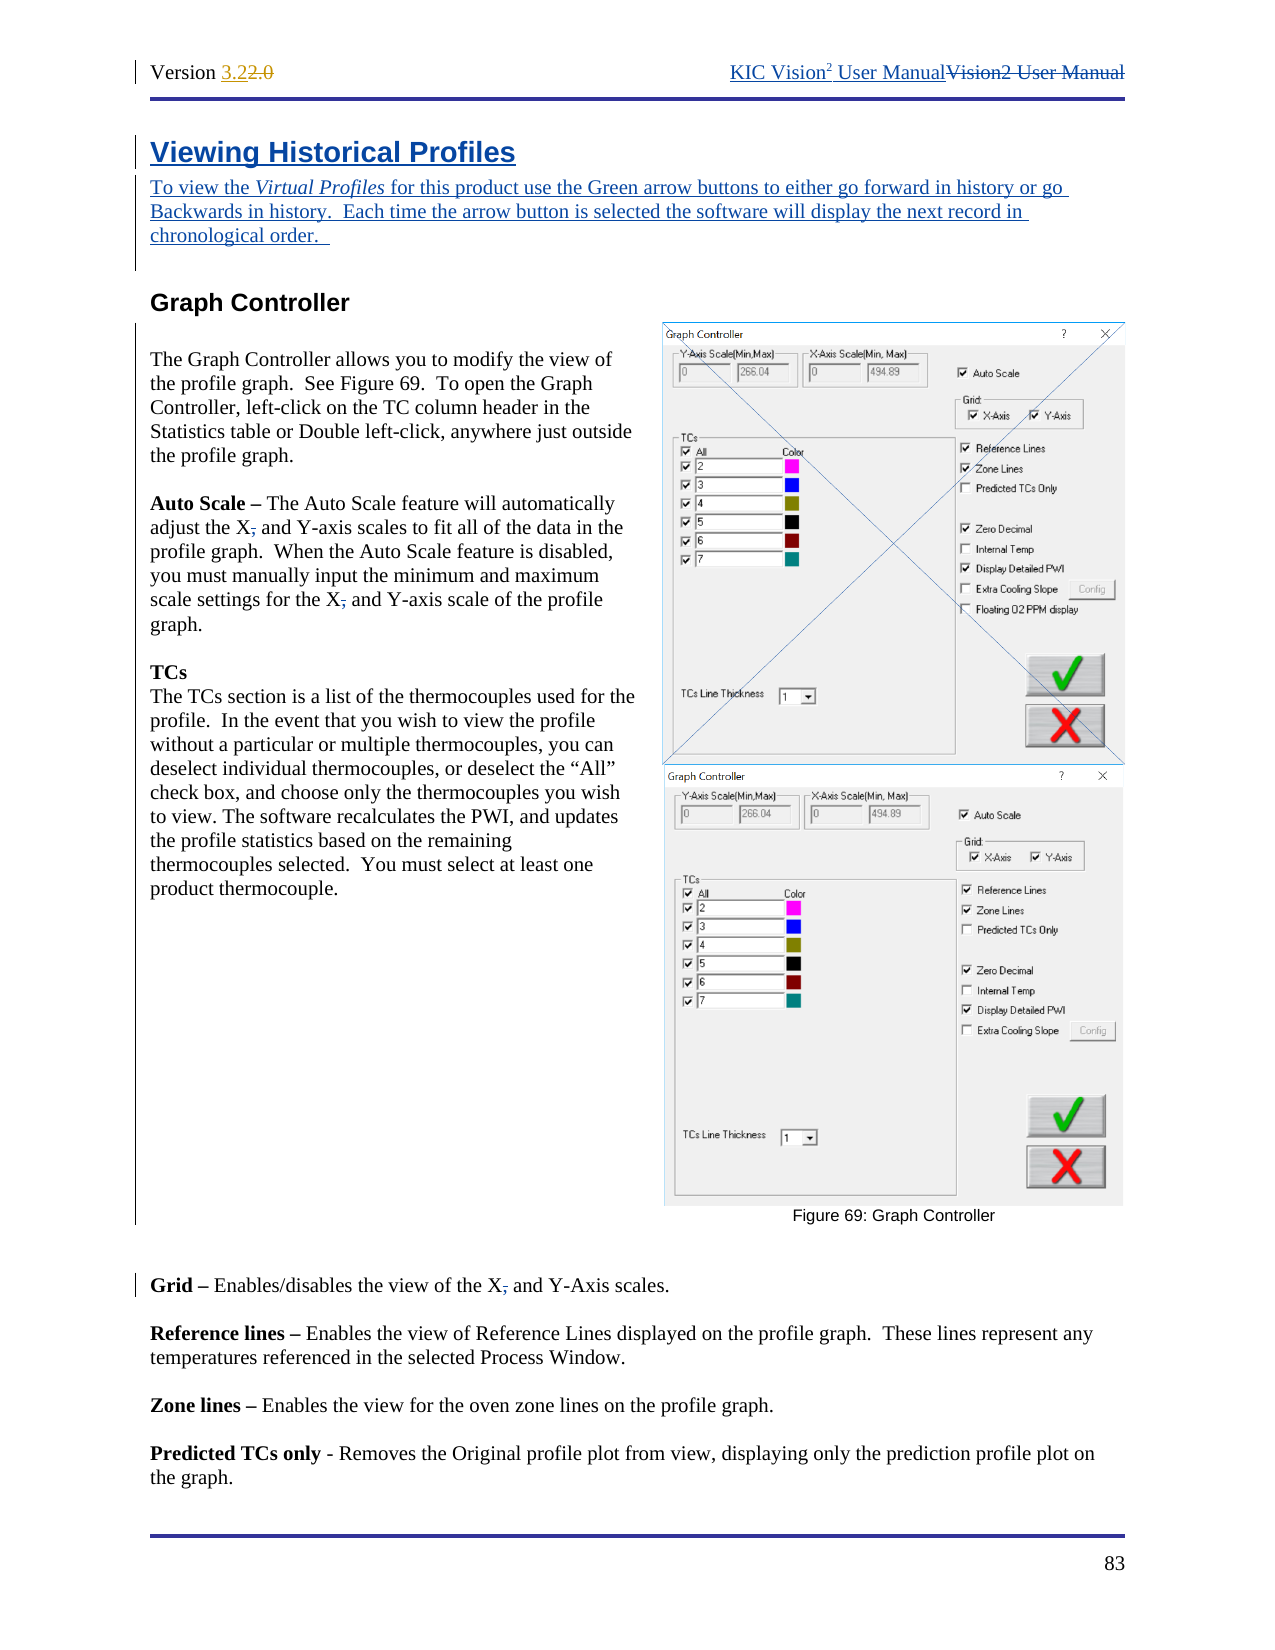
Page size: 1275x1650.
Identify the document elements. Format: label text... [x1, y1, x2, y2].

picture [662, 324, 893, 763]
text Zone lines – Enables the view for the oven zone lines on the profile graph. [150, 1393, 1125, 1417]
text Reference lines – Enables the view of Reference Lines displayed on the profile graph. These lines represent any temperatures referenced in the selected Process Window. [150, 1321, 1125, 1369]
picture [895, 324, 1125, 763]
picture [663, 322, 1124, 542]
picture [663, 545, 1124, 1206]
subtitle Graph Controller [150, 288, 1125, 316]
text Predicted TCs only - Removes the Original profile plot from view, displaying only the prediction profile plot on the graph. [150, 1441, 1125, 1489]
text Grid – Enables/disables the view of the X and Y-Axis scales. [150, 1273, 1125, 1297]
table_header The Graph Controller allows you to modify the view of the profile graph. See Figure 71. To open the Graph Controller, left-click on the TC column header in the Statistics table or Double left-click, anywhere just outside the profile graph. Auto Scale – The Auto Scale feature will automatically adjust the X and Y-axis scales to fit all of the data in the profile graph. When the Auto Scale feature is disabled, you must manually input the minimum and maximum scale settings for the X and Y-axis scale of the profile graph. TCs The TCs section is a list of the thermocouples used for the profile. In the event that you wish to view the profile without a particular or multiple thermocouples, you can deselect individual thermocouples, or deselect the “All” check box, and choose only the thermocouples you wish to view. The software recalculates the PWI, and updates the profile statistics based on the remaining thermocouples selected. You must select at least one product thermocouple. [139, 323, 651, 1224]
